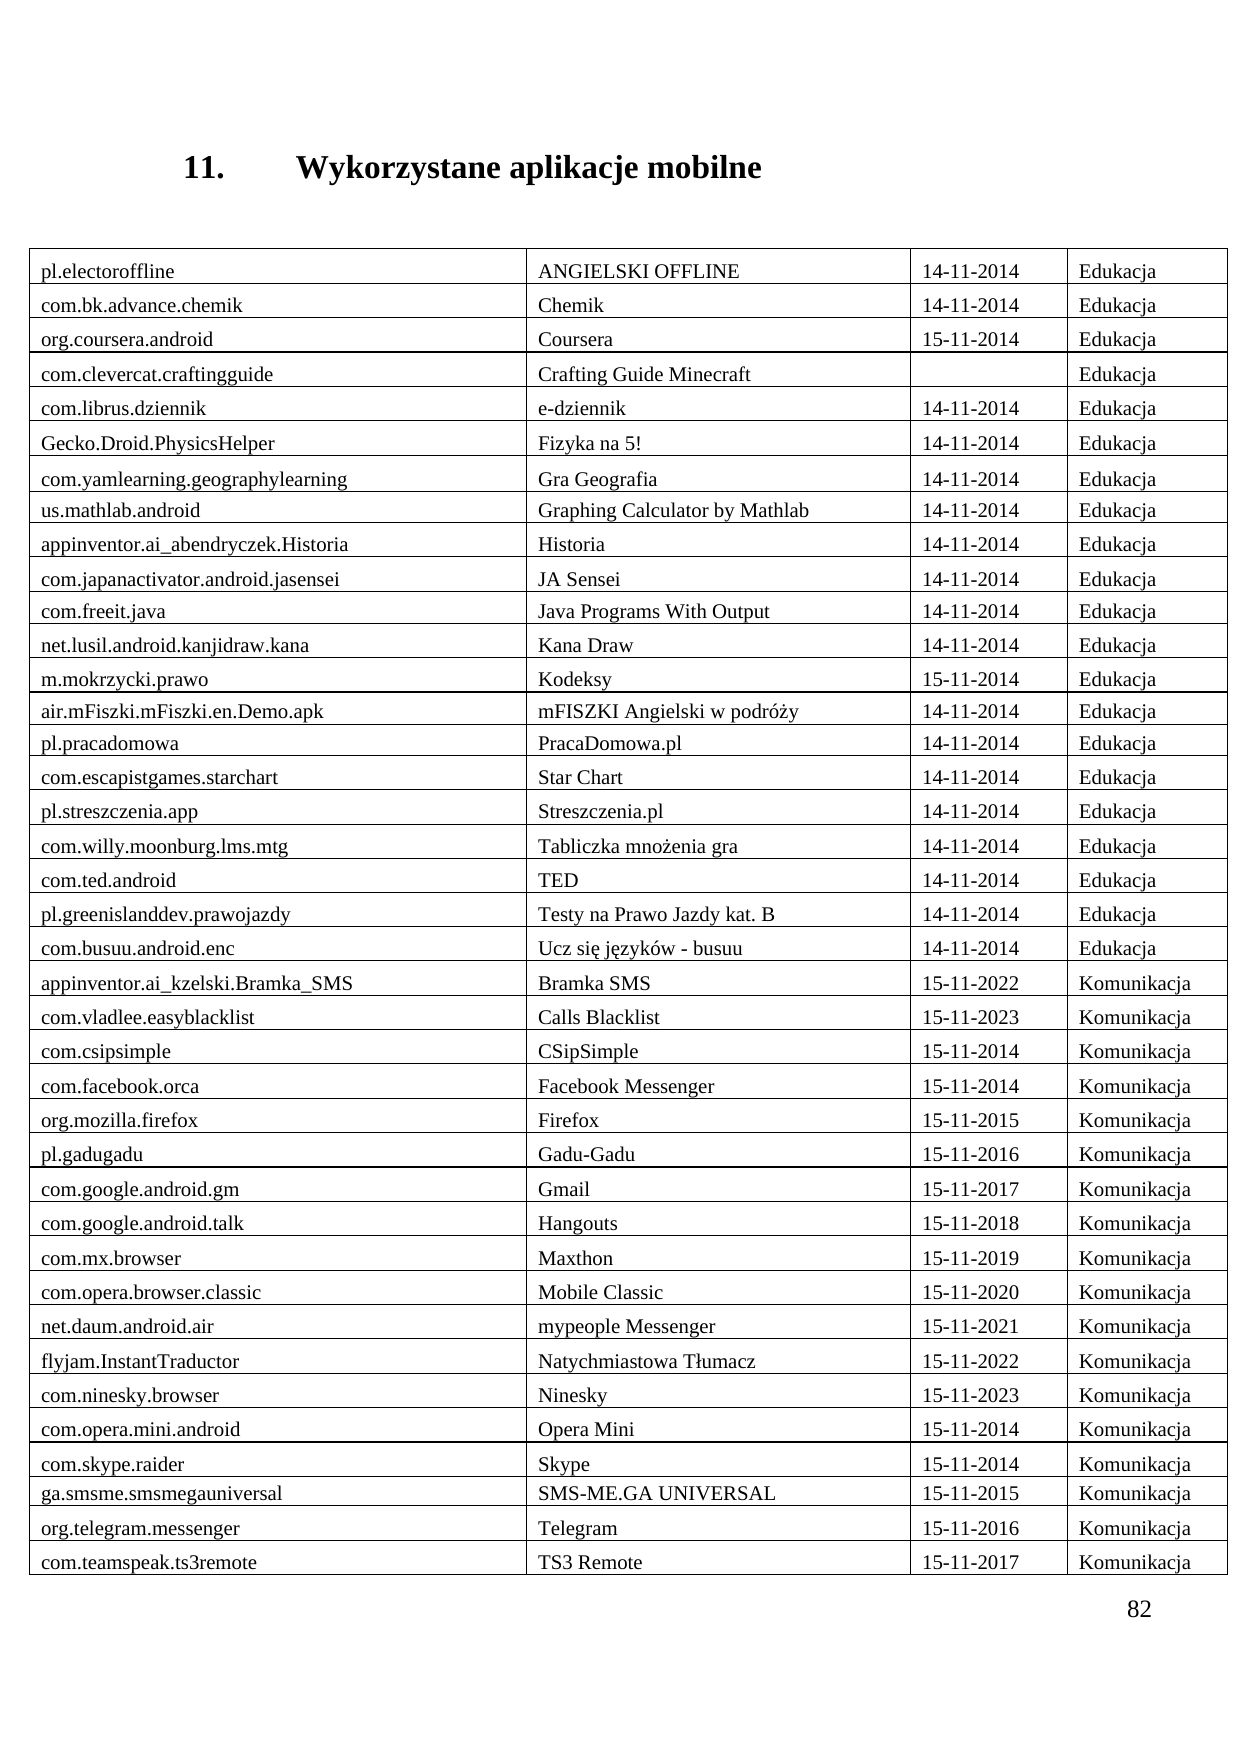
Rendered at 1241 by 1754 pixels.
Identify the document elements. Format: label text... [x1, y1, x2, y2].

table_cell TS3 Remote [527, 1541, 910, 1574]
table_cell Edukacja [1068, 693, 1227, 723]
table_cell 14-11-2014 [911, 927, 1067, 960]
table_cell 15-11-2022 [911, 1339, 1067, 1373]
table_cell org.coursera.android [30, 318, 526, 351]
table_header 14-11-2014 [911, 249, 1067, 283]
table_cell com.google.android.talk [30, 1202, 526, 1235]
table_cell com.yamlearning.geographylearning [30, 456, 526, 491]
table_cell com.mx.browser [30, 1236, 526, 1269]
table_cell CSipSimple [527, 1030, 910, 1063]
table_cell Graphing Calculator by Mathlab [527, 492, 910, 522]
table_cell 14-11-2014 [911, 492, 1067, 522]
table_cell 15-11-2021 [911, 1305, 1067, 1338]
table_cell 15-11-2020 [911, 1271, 1067, 1304]
table_cell Testy na Prawo Jazdy kat. B [527, 893, 910, 926]
table_header pl.electoroffline [30, 249, 526, 283]
table_cell Ucz się języków - busuu [527, 927, 910, 960]
table_cell Streszczenia.pl [527, 790, 910, 823]
table_cell net.lusil.android.kanjidraw.kana [30, 624, 526, 657]
table_cell SMS-ME.GA UNIVERSAL [527, 1477, 910, 1505]
table_cell pl.greenislanddev.prawojazdy [30, 893, 526, 926]
table_cell com.teamspeak.ts3remote [30, 1541, 526, 1574]
table_cell us.mathlab.android [30, 492, 526, 522]
table_cell 15-11-2017 [911, 1541, 1067, 1574]
table_cell Edukacja [1068, 725, 1227, 755]
table_cell Natychmiastowa Tłumacz [527, 1339, 910, 1373]
table_cell Edukacja [1068, 387, 1227, 420]
table_cell Telegram [527, 1506, 910, 1539]
table_cell Gadu-Gadu [527, 1133, 910, 1166]
table_cell 14-11-2014 [911, 557, 1067, 591]
table_cell 14-11-2014 [911, 693, 1067, 723]
table_cell Edukacja [1068, 557, 1227, 591]
table_cell Edukacja [1068, 756, 1227, 789]
table_cell com.ted.android [30, 859, 526, 892]
table_cell com.escapistgames.starchart [30, 756, 526, 789]
table_cell Komunikacja [1068, 1506, 1227, 1539]
table_cell Coursera [527, 318, 910, 351]
table_cell Edukacja [1068, 624, 1227, 657]
table_cell 14-11-2014 [911, 624, 1067, 657]
table_cell appinventor.ai_kzelski.Bramka_SMS [30, 961, 526, 994]
table_cell Komunikacja [1068, 1168, 1227, 1201]
table_cell JA Sensei [527, 557, 910, 591]
table_cell Komunikacja [1068, 996, 1227, 1029]
table_cell com.bk.advance.chemik [30, 284, 526, 317]
table_cell com.willy.moonburg.lms.mtg [30, 825, 526, 858]
table_cell flyjam.InstantTraductor [30, 1339, 526, 1373]
table_cell 15-11-2016 [911, 1506, 1067, 1539]
table_cell 14-11-2014 [911, 523, 1067, 556]
table_cell Edukacja [1068, 284, 1227, 317]
table_cell Komunikacja [1068, 1408, 1227, 1441]
table_cell 14-11-2014 [911, 893, 1067, 926]
table_cell Edukacja [1068, 893, 1227, 926]
table_cell Edukacja [1068, 492, 1227, 522]
table_cell Bramka SMS [527, 961, 910, 994]
table_cell Komunikacja [1068, 1477, 1227, 1505]
table_cell com.busuu.android.enc [30, 927, 526, 960]
table_cell pl.streszczenia.app [30, 790, 526, 823]
table_cell Edukacja [1068, 859, 1227, 892]
table_cell e-dziennik [527, 387, 910, 420]
table_cell 15-11-2022 [911, 961, 1067, 994]
table_cell 15-11-2023 [911, 996, 1067, 1029]
table_cell com.facebook.orca [30, 1064, 526, 1098]
table_cell [911, 353, 1067, 386]
table_cell Edukacja [1068, 790, 1227, 823]
table_cell Historia [527, 523, 910, 556]
table_cell Java Programs With Output [527, 592, 910, 623]
table_cell 14-11-2014 [911, 790, 1067, 823]
table_cell Komunikacja [1068, 1064, 1227, 1098]
table_cell appinventor.ai_abendryczek.Historia [30, 523, 526, 556]
table_cell Edukacja [1068, 825, 1227, 858]
table_cell Facebook Messenger [527, 1064, 910, 1098]
table_cell Gmail [527, 1168, 910, 1201]
table_cell 14-11-2014 [911, 825, 1067, 858]
table_cell mFISZKI Angielski w podróży [527, 693, 910, 723]
table_cell 15-11-2018 [911, 1202, 1067, 1235]
table_cell 15-11-2023 [911, 1374, 1067, 1407]
table_cell Edukacja [1068, 421, 1227, 454]
table_cell mypeople Messenger [527, 1305, 910, 1338]
table_cell Skype [527, 1443, 910, 1476]
table_cell Hangouts [527, 1202, 910, 1235]
table_cell ga.smsme.smsmegauniversal [30, 1477, 526, 1505]
table_cell 14-11-2014 [911, 387, 1067, 420]
table_cell Opera Mini [527, 1408, 910, 1441]
table_cell Calls Blacklist [527, 996, 910, 1029]
table_cell Mobile Classic [527, 1271, 910, 1304]
table_cell 14-11-2014 [911, 859, 1067, 892]
table_cell Kana Draw [527, 624, 910, 657]
table_cell Komunikacja [1068, 1133, 1227, 1166]
table_cell net.daum.android.air [30, 1305, 526, 1338]
table_cell org.mozilla.firefox [30, 1099, 526, 1132]
table_cell com.opera.mini.android [30, 1408, 526, 1441]
table_cell Ninesky [527, 1374, 910, 1407]
table_cell com.google.android.gm [30, 1168, 526, 1201]
table_cell TED [527, 859, 910, 892]
table_cell 14-11-2014 [911, 421, 1067, 454]
subtitle Wykorzystane aplikacje mobilne [183, 148, 1152, 186]
table_header ANGIELSKI OFFLINE [527, 249, 910, 283]
table_cell Komunikacja [1068, 1541, 1227, 1574]
table_cell Komunikacja [1068, 1339, 1227, 1373]
table_cell Firefox [527, 1099, 910, 1132]
table_cell 15-11-2019 [911, 1236, 1067, 1269]
table_cell Edukacja [1068, 456, 1227, 491]
table_cell pl.gadugadu [30, 1133, 526, 1166]
table_cell org.telegram.messenger [30, 1506, 526, 1539]
table_cell Edukacja [1068, 523, 1227, 556]
table_cell com.csipsimple [30, 1030, 526, 1063]
table_cell Gecko.Droid.PhysicsHelper [30, 421, 526, 454]
table_header Edukacja [1068, 249, 1227, 283]
table_cell 15-11-2014 [911, 1064, 1067, 1098]
table_cell PracaDomowa.pl [527, 725, 910, 755]
table_cell 15-11-2014 [911, 318, 1067, 351]
table_cell Maxthon [527, 1236, 910, 1269]
table_cell Komunikacja [1068, 1443, 1227, 1476]
table_cell com.freeit.java [30, 592, 526, 623]
table_cell Edukacja [1068, 927, 1227, 960]
table_cell com.ninesky.browser [30, 1374, 526, 1407]
table_cell com.skype.raider [30, 1443, 526, 1476]
table_cell Komunikacja [1068, 1374, 1227, 1407]
table_cell 15-11-2017 [911, 1168, 1067, 1201]
table_cell Tabliczka mnożenia gra [527, 825, 910, 858]
table_cell 15-11-2014 [911, 1408, 1067, 1441]
table_cell com.japanactivator.android.jasensei [30, 557, 526, 591]
table_cell Fizyka na 5! [527, 421, 910, 454]
table_cell Edukacja [1068, 353, 1227, 386]
table_cell Kodeksy [527, 658, 910, 691]
table_cell com.opera.browser.classic [30, 1271, 526, 1304]
table_cell Komunikacja [1068, 1271, 1227, 1304]
table_cell 14-11-2014 [911, 756, 1067, 789]
table_cell Edukacja [1068, 592, 1227, 623]
table_cell 15-11-2014 [911, 1030, 1067, 1063]
table_cell 15-11-2015 [911, 1477, 1067, 1505]
table_cell Komunikacja [1068, 1305, 1227, 1338]
table_cell com.vladlee.easyblacklist [30, 996, 526, 1029]
table_cell Komunikacja [1068, 1030, 1227, 1063]
table_cell 15-11-2014 [911, 1443, 1067, 1476]
table_cell Komunikacja [1068, 961, 1227, 994]
table_cell Komunikacja [1068, 1099, 1227, 1132]
table_cell air.mFiszki.mFiszki.en.Demo.apk [30, 693, 526, 723]
table_cell Komunikacja [1068, 1236, 1227, 1269]
table_cell Chemik [527, 284, 910, 317]
table_cell Gra Geografia [527, 456, 910, 491]
table_cell com.librus.dziennik [30, 387, 526, 420]
table_cell 14-11-2014 [911, 725, 1067, 755]
table_cell Edukacja [1068, 658, 1227, 691]
table_cell Crafting Guide Minecraft [527, 353, 910, 386]
table_cell pl.pracadomowa [30, 725, 526, 755]
table_cell 14-11-2014 [911, 284, 1067, 317]
table_cell m.mokrzycki.prawo [30, 658, 526, 691]
table_cell 14-11-2014 [911, 592, 1067, 623]
table_cell 15-11-2014 [911, 658, 1067, 691]
table_cell 15-11-2015 [911, 1099, 1067, 1132]
table_cell Star Chart [527, 756, 910, 789]
table_cell 14-11-2014 [911, 456, 1067, 491]
table_cell Edukacja [1068, 318, 1227, 351]
table_cell Komunikacja [1068, 1202, 1227, 1235]
table_cell 15-11-2016 [911, 1133, 1067, 1166]
table_cell com.clevercat.craftingguide [30, 353, 526, 386]
